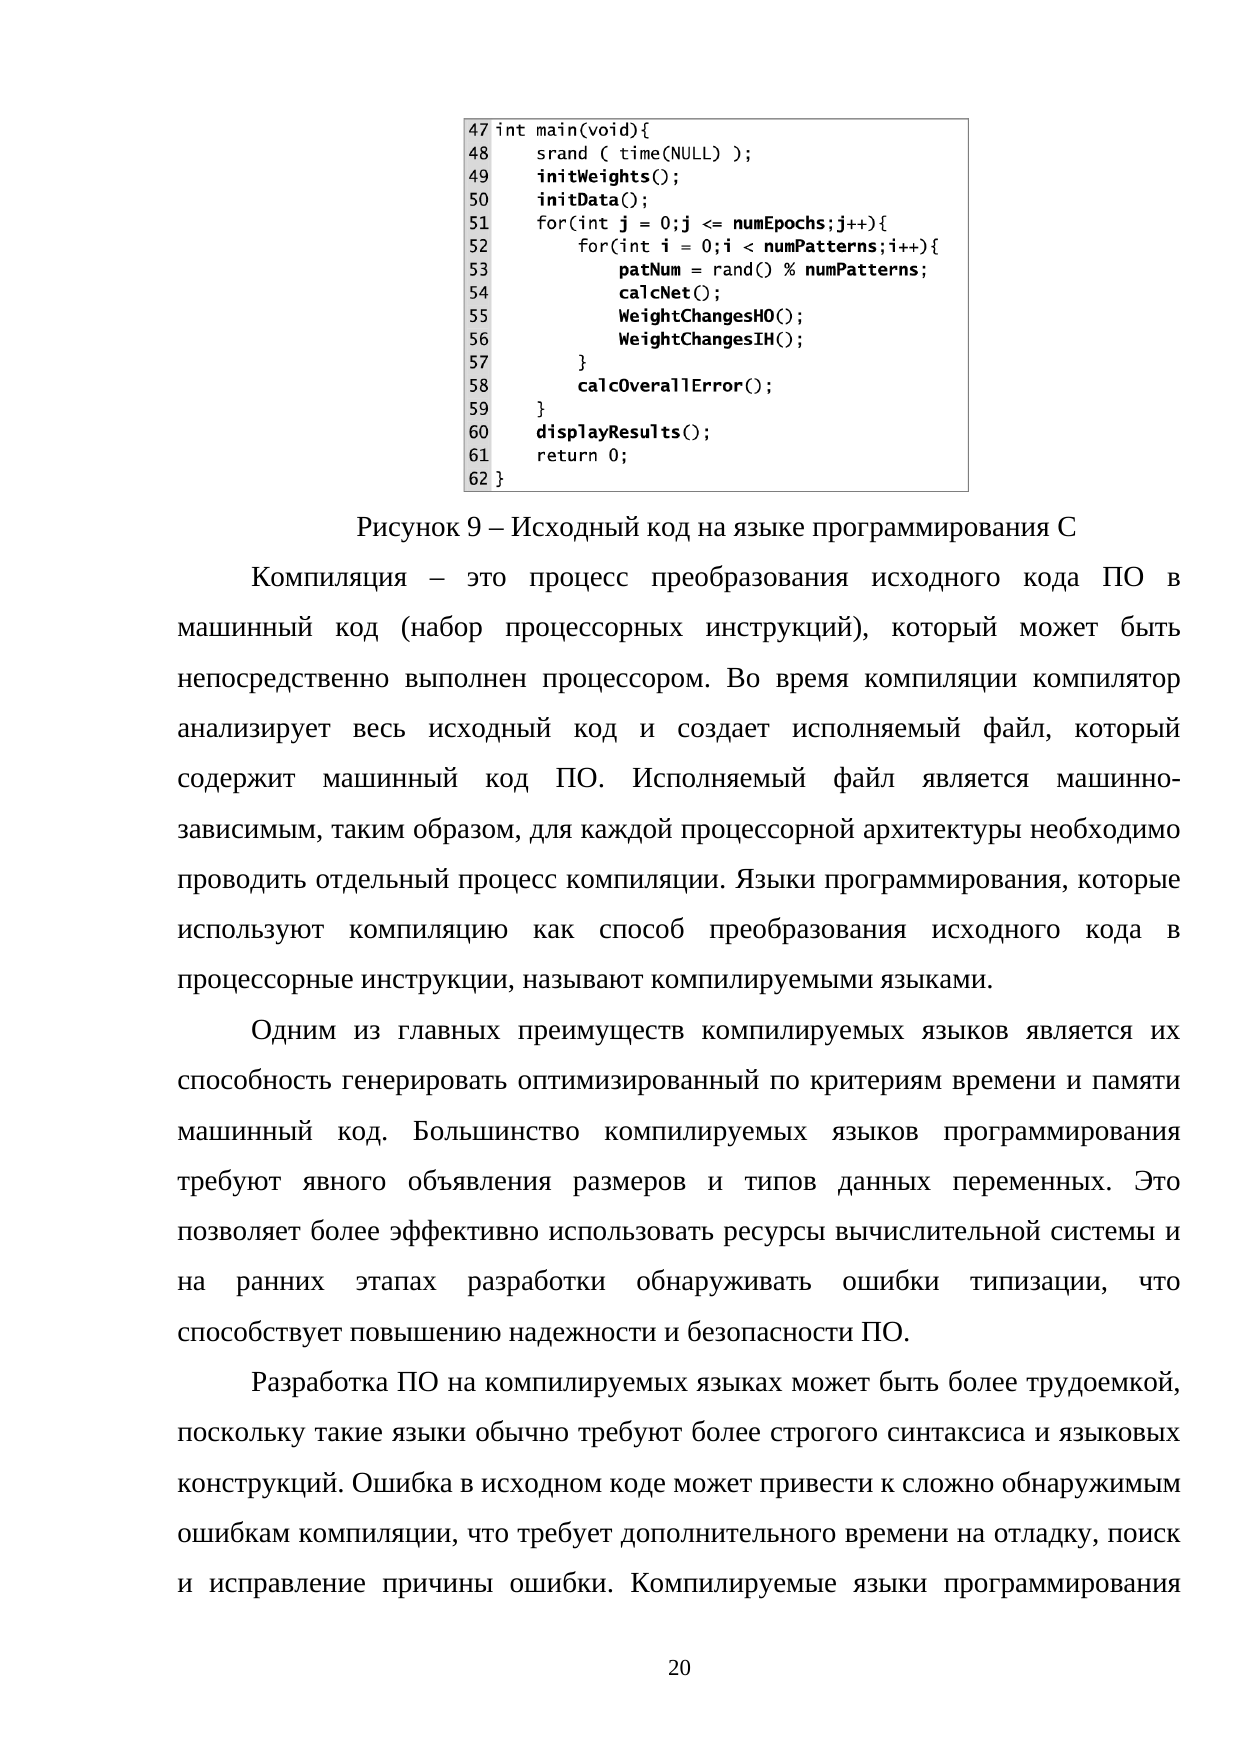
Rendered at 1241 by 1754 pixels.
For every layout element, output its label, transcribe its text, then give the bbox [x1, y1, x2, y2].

picture [463, 118, 969, 492]
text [177, 1364, 1182, 1599]
text Компиляция – это процесс преобразования исходного кода ПО в машинный код (набор процессорных инструкций), который может быть непосредственно выполнен процессором. Во время компиляции компилятор анализирует весь исходный код и создает исполняемый файл, который содержит машинный код ПО. Исполняемый файл является машинно-зависимым, таким образом, для каждой процессорной архитектуры необходимо проводить отдельный процесс компиляции. Языки программирования, которые используют компиляцию как способ преобразования исходного кода в процессорные инструкции, называют компилируемыми языками. [177, 559, 1182, 995]
text Одним из главных преимуществ компилируемых языков является их способность генерировать оптимизированный по критериям времени и памяти машинный код. Большинство компилируемых языков программирования требуют явного объявления размеров и типов данных переменных. Это позволяет более эффективно использовать ресурсы вычислительной системы и на ранних этапах разработки обнаруживать ошибки типизации, что способствует повышению надежности и безопасности ПО. [177, 1012, 1182, 1347]
text Рисунок 9 – Исходный код на языке программирования C [177, 509, 1182, 542]
